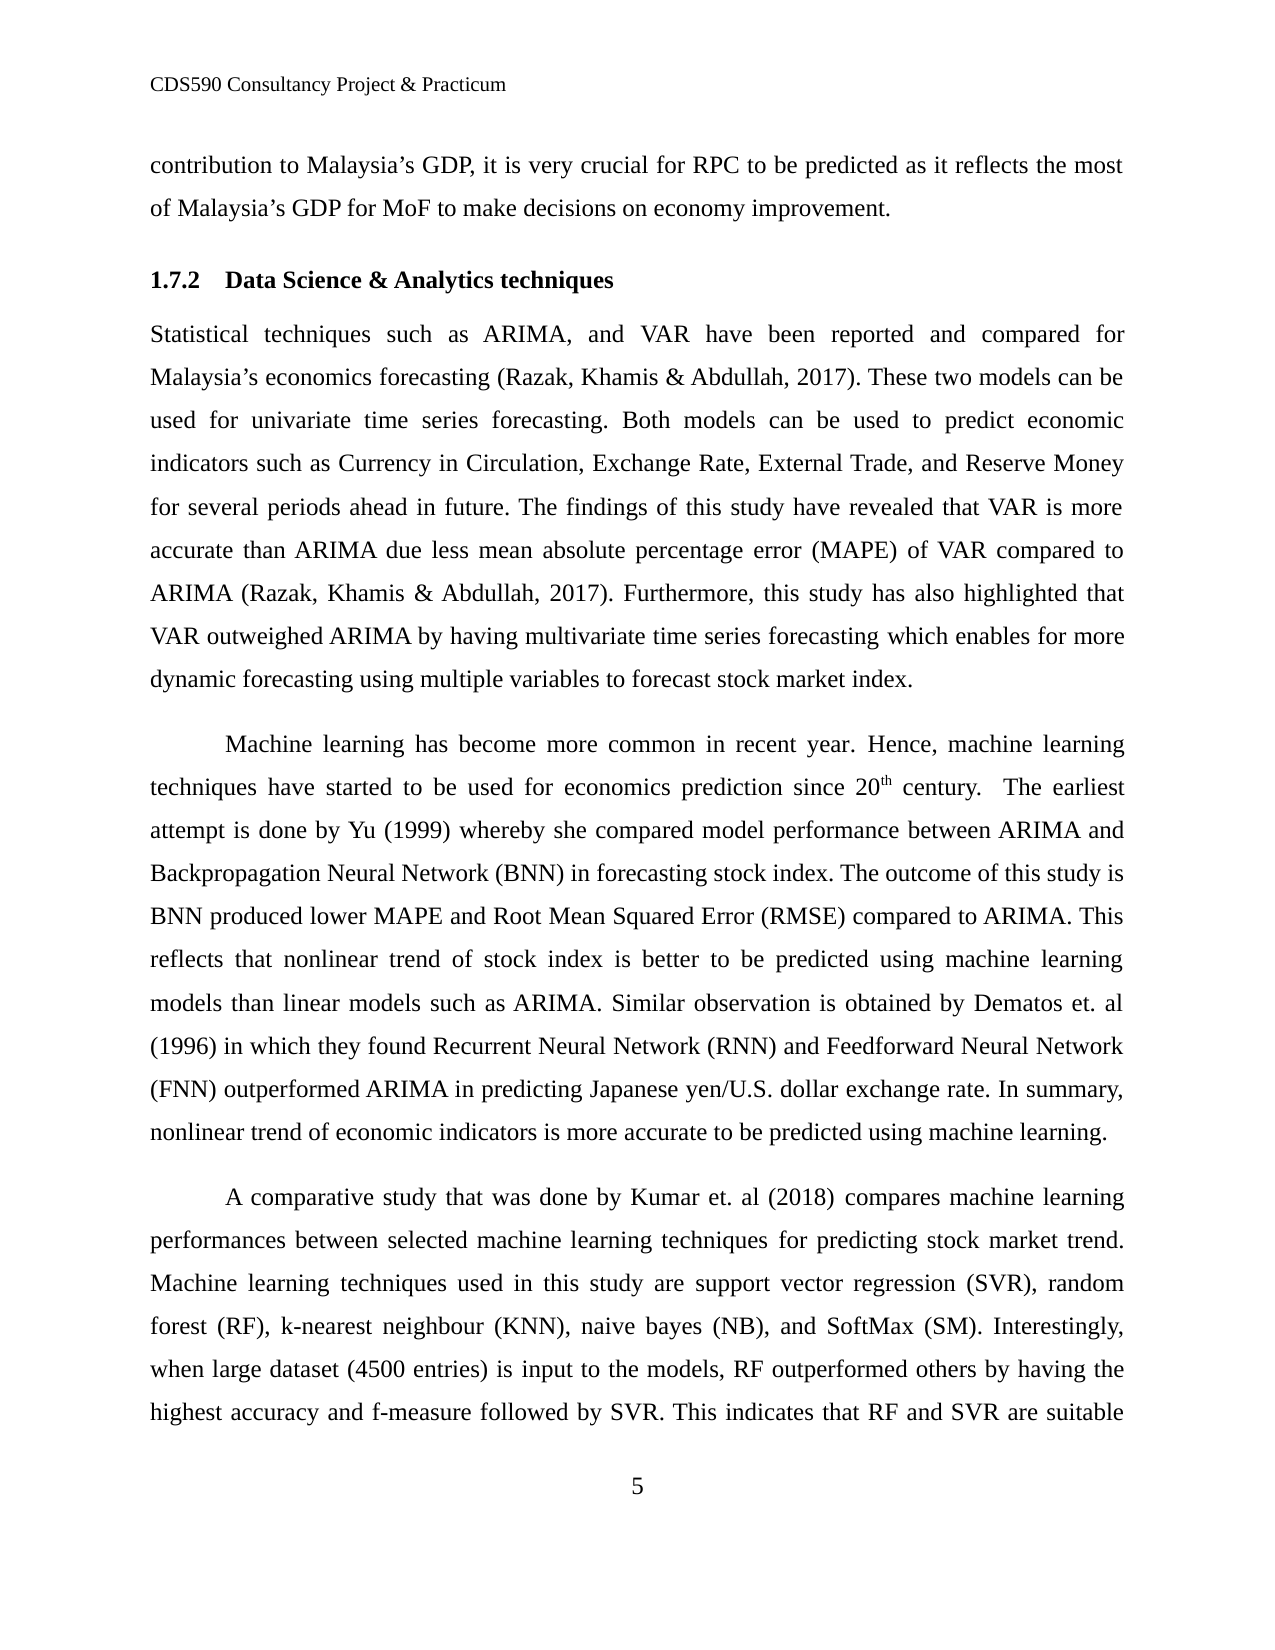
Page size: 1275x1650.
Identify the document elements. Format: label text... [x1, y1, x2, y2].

subtitle 1.7.2 Data Science & Analytics techniques [150, 265, 1125, 294]
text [150, 1182, 1125, 1426]
text Statistical techniques such as ARIMA, and VAR have been reported and compared for Malaysia’s economics forecasting (Razak, Khamis & Abdullah, 2017). These two models can be used for univariate time series forecasting. Both models can be used to predict economic indicators such as Currency in Circulation, Exchange Rate, External Trade, and Reserve Money for several periods ahead in future. The findings of this study have revealed that VAR is more accurate than ARIMA due less mean absolute percentage error (MAPE) of VAR compared to ARIMA (Razak, Khamis & Abdullah, 2017). Furthermore, this study has also highlighted that VAR outweighed ARIMA by having multivariate time series forecasting which enables for more dynamic forecasting using multiple variables to forecast stock market index. [150, 319, 1125, 693]
text Machine learning has become more common in recent year. Hence, machine learning techniques have started to be used for economics prediction since 20th century. The earliest attempt is done by Yu (1999) whereby she compared model performance between ARIMA and Backpropagation Neural Network (BNN) in forecasting stock index. The outcome of this study is BNN produced lower MAPE and Root Mean Squared Error (RMSE) compared to ARIMA. This reflects that nonlinear trend of stock index is better to be predicted using machine learning models than linear models such as ARIMA. Similar observation is obtained by Dematos et. al (1996) in which they found Recurrent Neural Network (RNN) and Feedforward Neural Network (FNN) outperformed ARIMA in predicting Japanese yen/U.S. dollar exchange rate. In summary, nonlinear trend of economic indicators is more accurate to be predicted using machine learning. [150, 729, 1125, 1146]
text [150, 150, 1125, 222]
